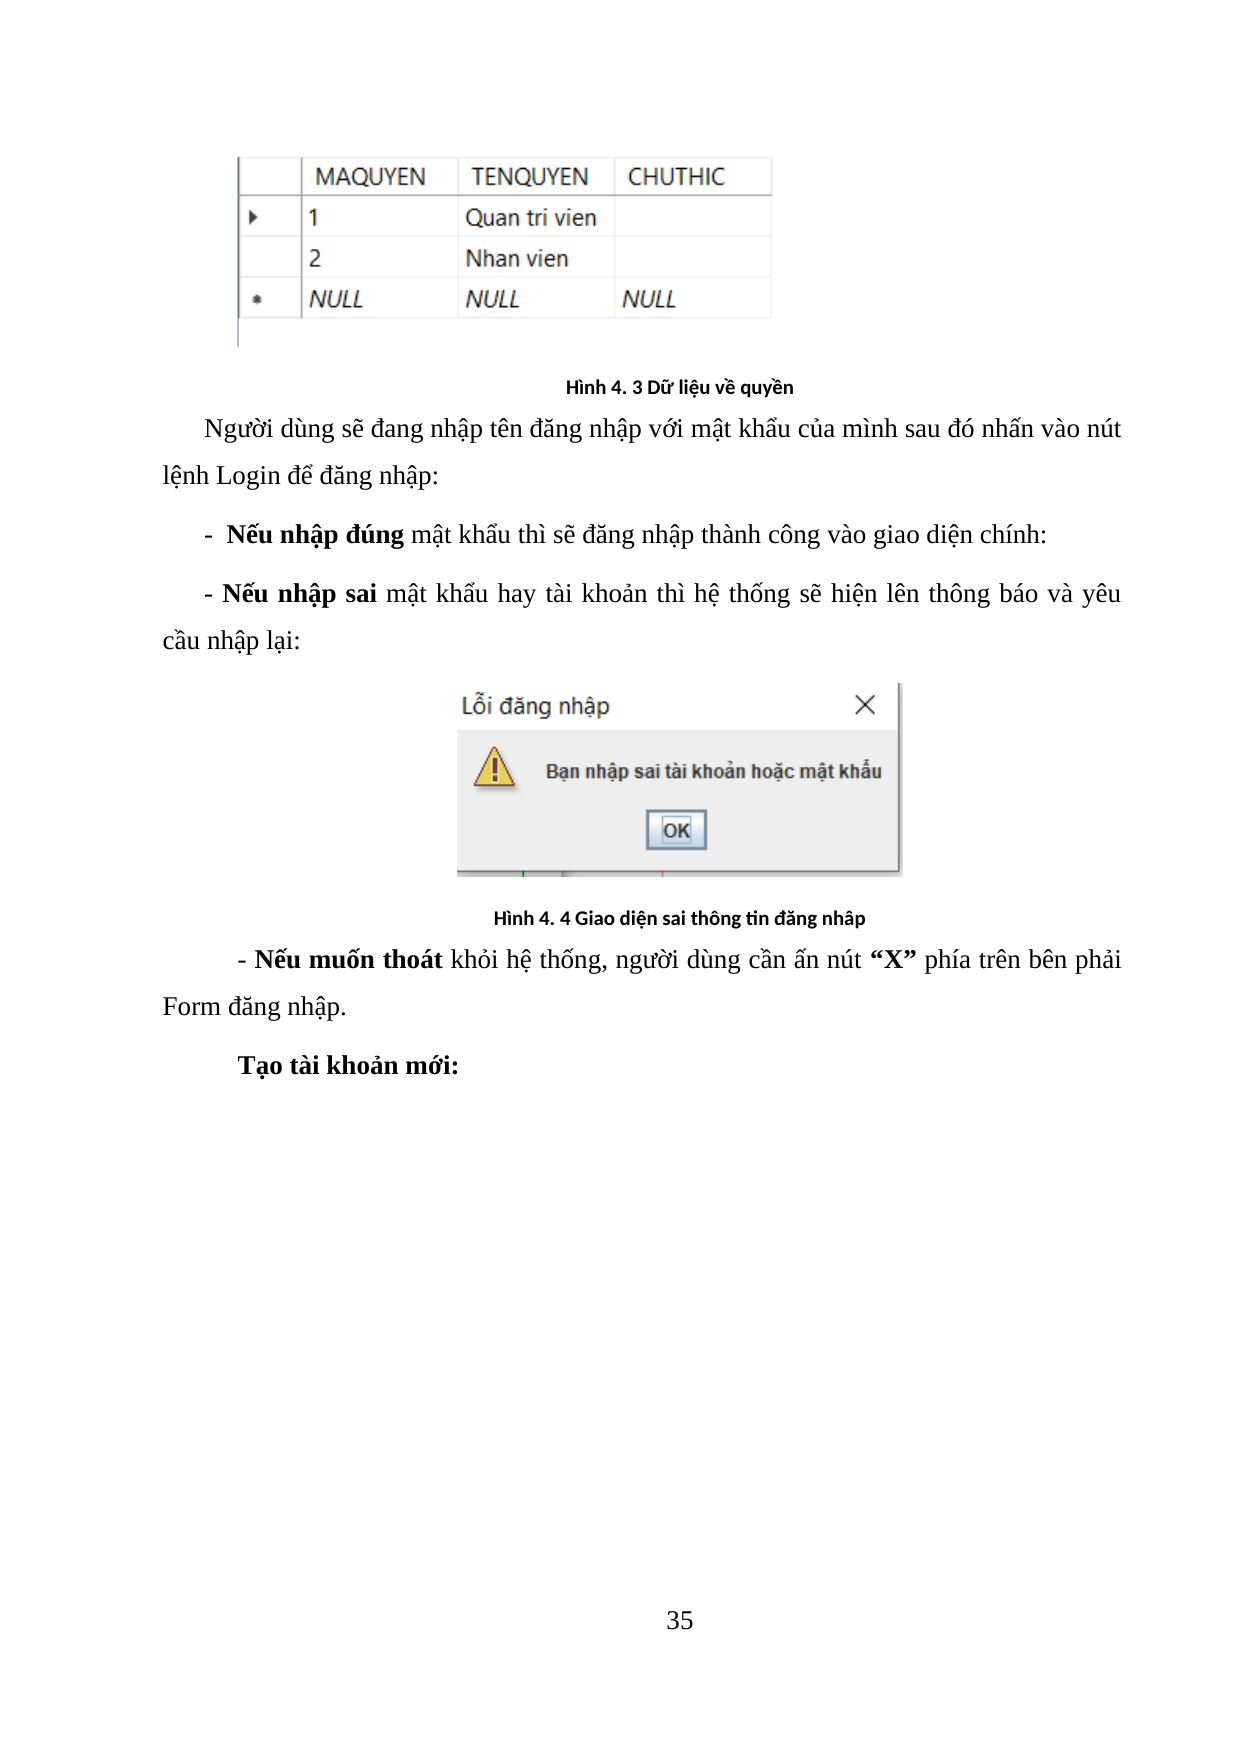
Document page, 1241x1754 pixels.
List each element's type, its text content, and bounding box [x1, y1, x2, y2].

text Hình 4. 3 Dữ liệu về quyền [162, 374, 1122, 400]
text - Nếu nhập đúng mật khẩu thì sẽ đăng nhập thành công vào giao diện chính: [162, 518, 1122, 549]
text - Nếu nhập sai mật khẩu hay tài khoản thì hệ thống sẽ hiện lên thông báo và yêu cầu nhập lại: [162, 577, 1122, 655]
picture [237, 157, 788, 347]
text Hình 4. 4 Giao diện sai thông tin đăng nhâp [162, 905, 1122, 930]
text Người dùng sẽ đang nhập tên đăng nhập với mật khẩu của mình sau đó nhấn vào nút lệnh Login để đăng nhập: [162, 412, 1122, 490]
text Tạo tài khoản mới: [162, 1049, 1122, 1080]
picture [457, 683, 903, 877]
text - Nếu muốn thoát khỏi hệ thống, người dùng cần ấn nút “X” phía trên bên phải Form đăng nhập. [162, 943, 1122, 1021]
